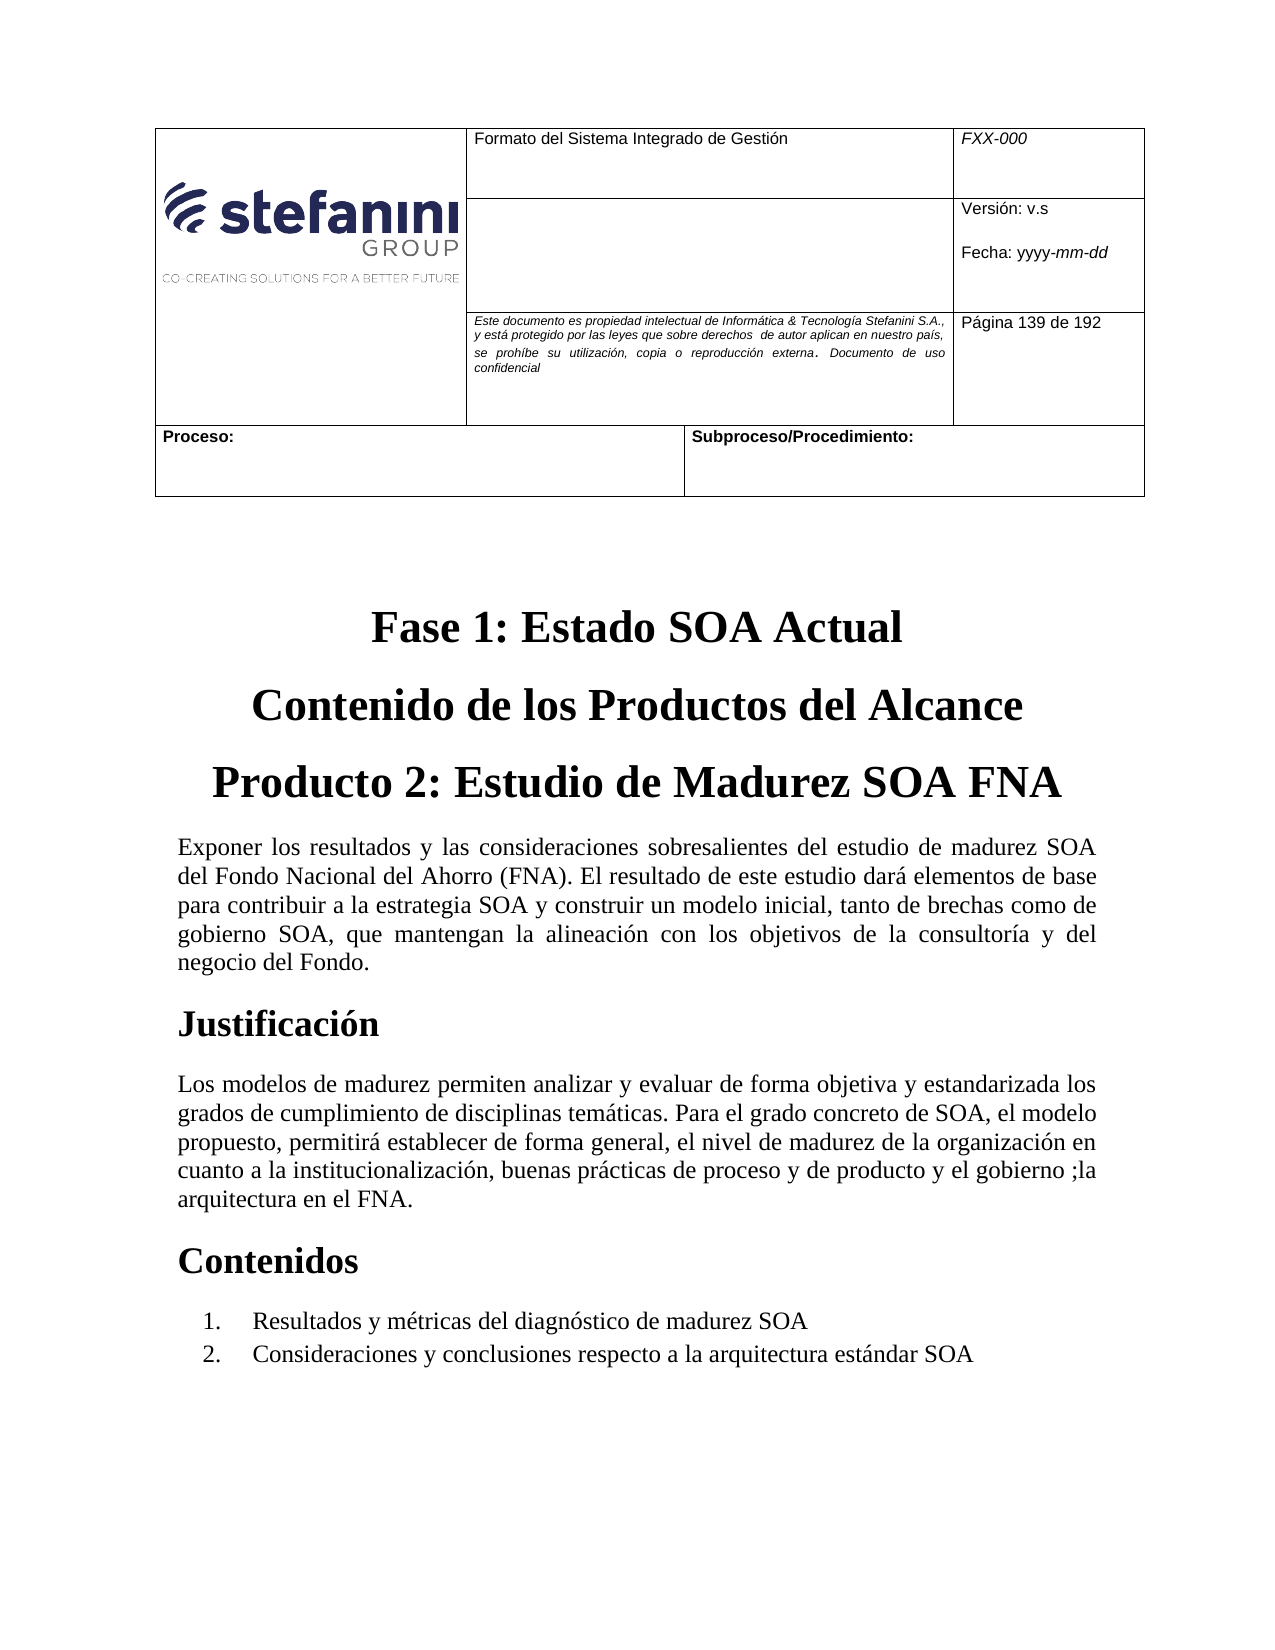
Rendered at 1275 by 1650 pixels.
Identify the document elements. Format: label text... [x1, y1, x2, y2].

list Resultados y métricas del diagnóstico de madurez SOA [202, 1306, 1098, 1335]
list Consideraciones y conclusiones respecto a la arquitectura estándar SOA [202, 1339, 1098, 1367]
subtitle Justificación [177, 1001, 1098, 1044]
subtitle Fase 1: Estado SOA Actual [177, 599, 1098, 652]
subtitle Producto 2: Estudio de Madurez SOA FNA [177, 755, 1098, 807]
text Exponer los resultados y las consideraciones sobresalientes del estudio de madurez SOA del Fondo Nacional del Ahorro (FNA). El resultado de este estudio dará elementos de base para contribuir a la estrategia SOA y construir un modelo inicial, tanto de brechas como de gobierno SOA, que mantengan la alineación con los objetivos de la consultoría y del negocio del Fondo. [177, 832, 1098, 976]
picture [162, 182, 460, 286]
text Los modelos de madurez permiten analizar y evaluar de forma objetiva y estandarizada los grados de cumplimiento de disciplinas temáticas. Para el grado concreto de SOA, el modelo propuesto, permitirá establecer de forma general, el nivel de madurez de la organización en cuanto a la institucionalización, buenas prácticas de proceso y de producto y el gobierno ;la arquitectura en el FNA. [177, 1069, 1098, 1213]
subtitle Contenidos [177, 1238, 1098, 1281]
subtitle Contenido de los Productos del Alcance [177, 677, 1098, 730]
